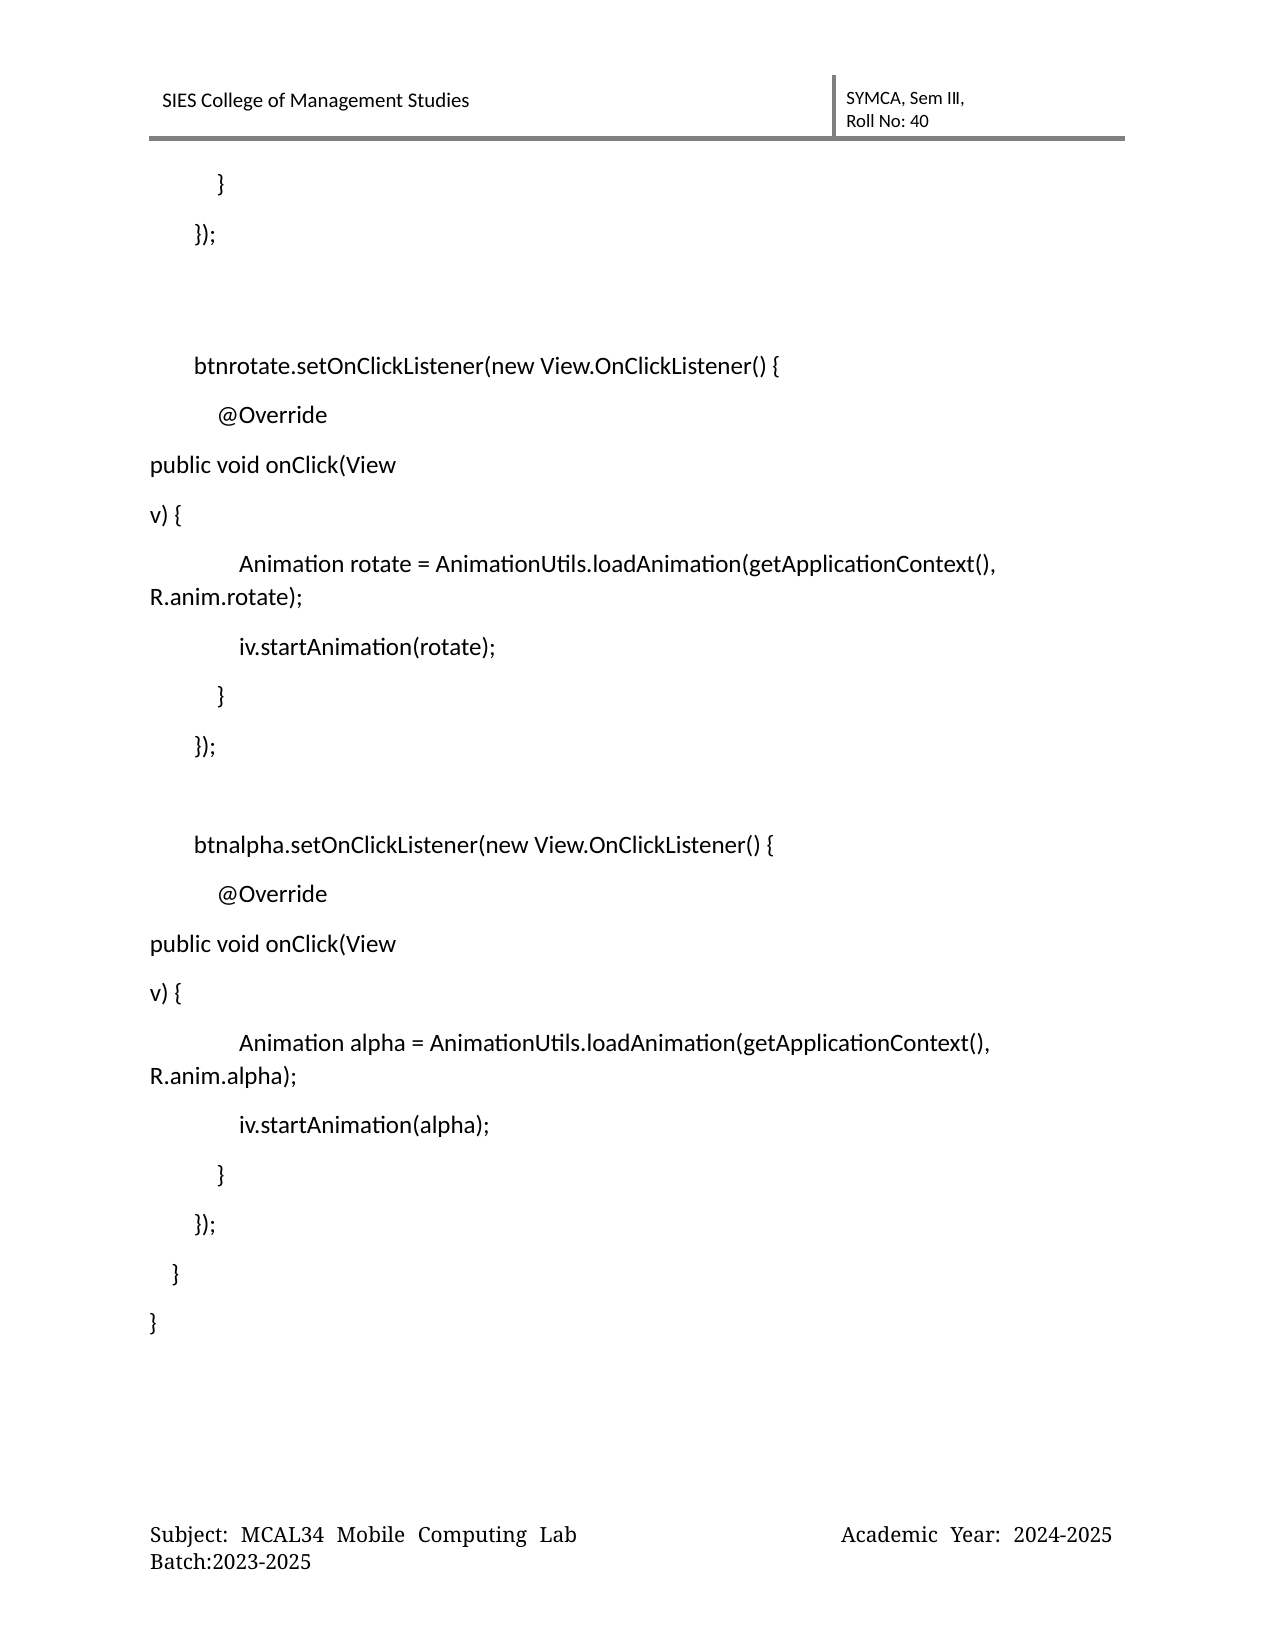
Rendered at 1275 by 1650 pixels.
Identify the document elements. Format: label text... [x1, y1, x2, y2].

text iv.startAnimation(rotate); [148, 631, 1052, 661]
text }); [148, 730, 1052, 760]
text @Override public void onClick(View v) { [148, 399, 418, 529]
text iv.startAnimation(alpha); [148, 1109, 1052, 1140]
text btnalpha.setOnClickListener(new View.OnClickListener() { [148, 829, 1052, 859]
text } [148, 168, 1052, 199]
text } [148, 1258, 1052, 1288]
text @Override public void onClick(View v) { [148, 878, 418, 1008]
text } [148, 1159, 1052, 1189]
text }); [148, 1208, 1052, 1239]
text } [148, 1307, 1052, 1338]
text }); [148, 218, 1052, 248]
text Animation alpha = AnimationUtils.loadAnimation(getApplicationContext(), R.anim.alpha); [148, 1027, 1052, 1090]
text } [148, 680, 1052, 711]
text btnrotate.setOnClickListener(new View.OnClickListener() { [148, 350, 1052, 381]
text Animation rotate = AnimationUtils.loadAnimation(getApplicationContext(), R.anim.rotate); [148, 548, 1052, 612]
